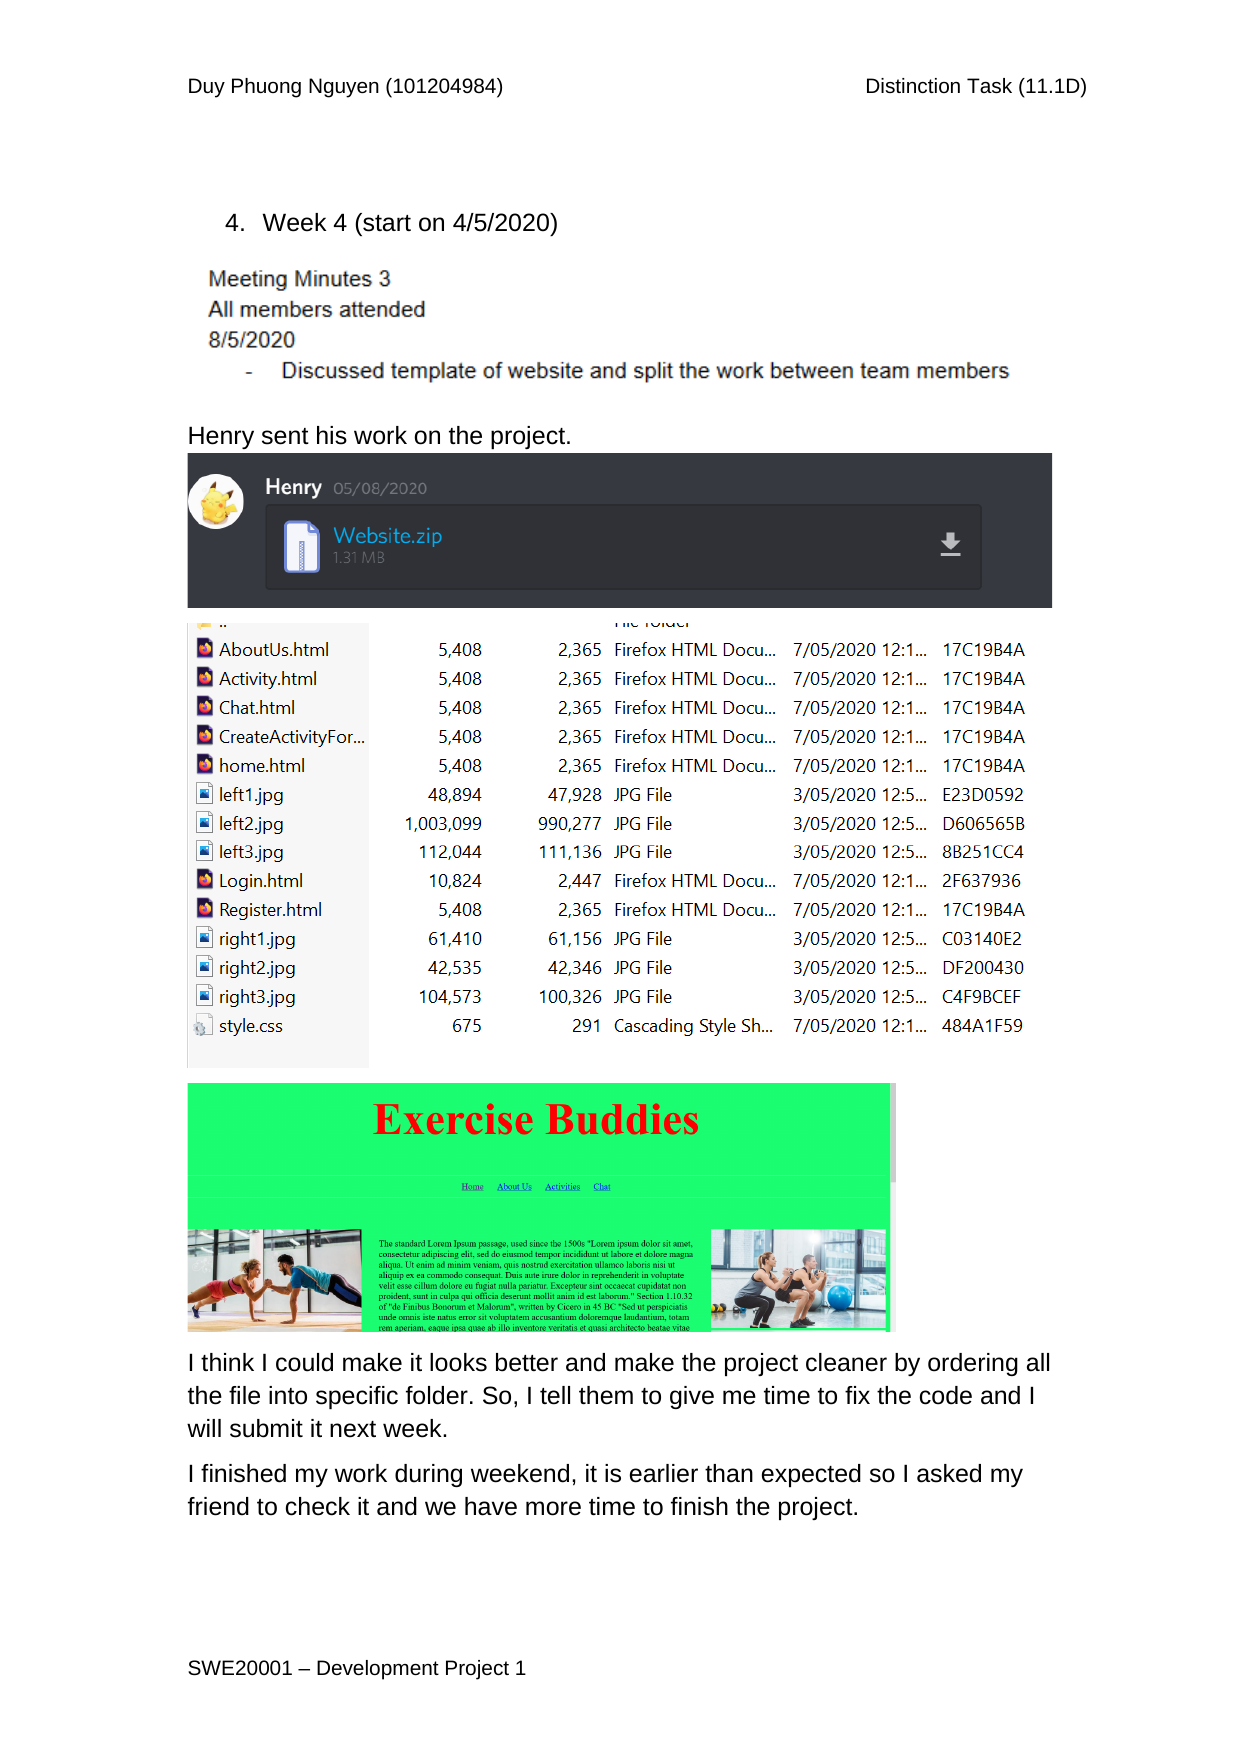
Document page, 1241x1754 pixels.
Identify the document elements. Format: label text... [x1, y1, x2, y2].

picture [187, 623, 1053, 1068]
text I think I could make it looks better and make the project cleaner by ordering all the file into specific folder. So, I tell them to give me time to fix the code and I will submit it next week. [187, 1348, 1053, 1442]
list Week 4 (start on 4/5/2020) [225, 208, 1053, 237]
text Henry sent his work on the project. [187, 421, 1053, 453]
picture [187, 1083, 896, 1332]
picture [187, 453, 1053, 608]
text I finished my work during weekend, it is earlier than expected so I asked my friend to check it and we have more time to finish the project. [187, 1459, 1053, 1521]
picture [187, 253, 1053, 406]
